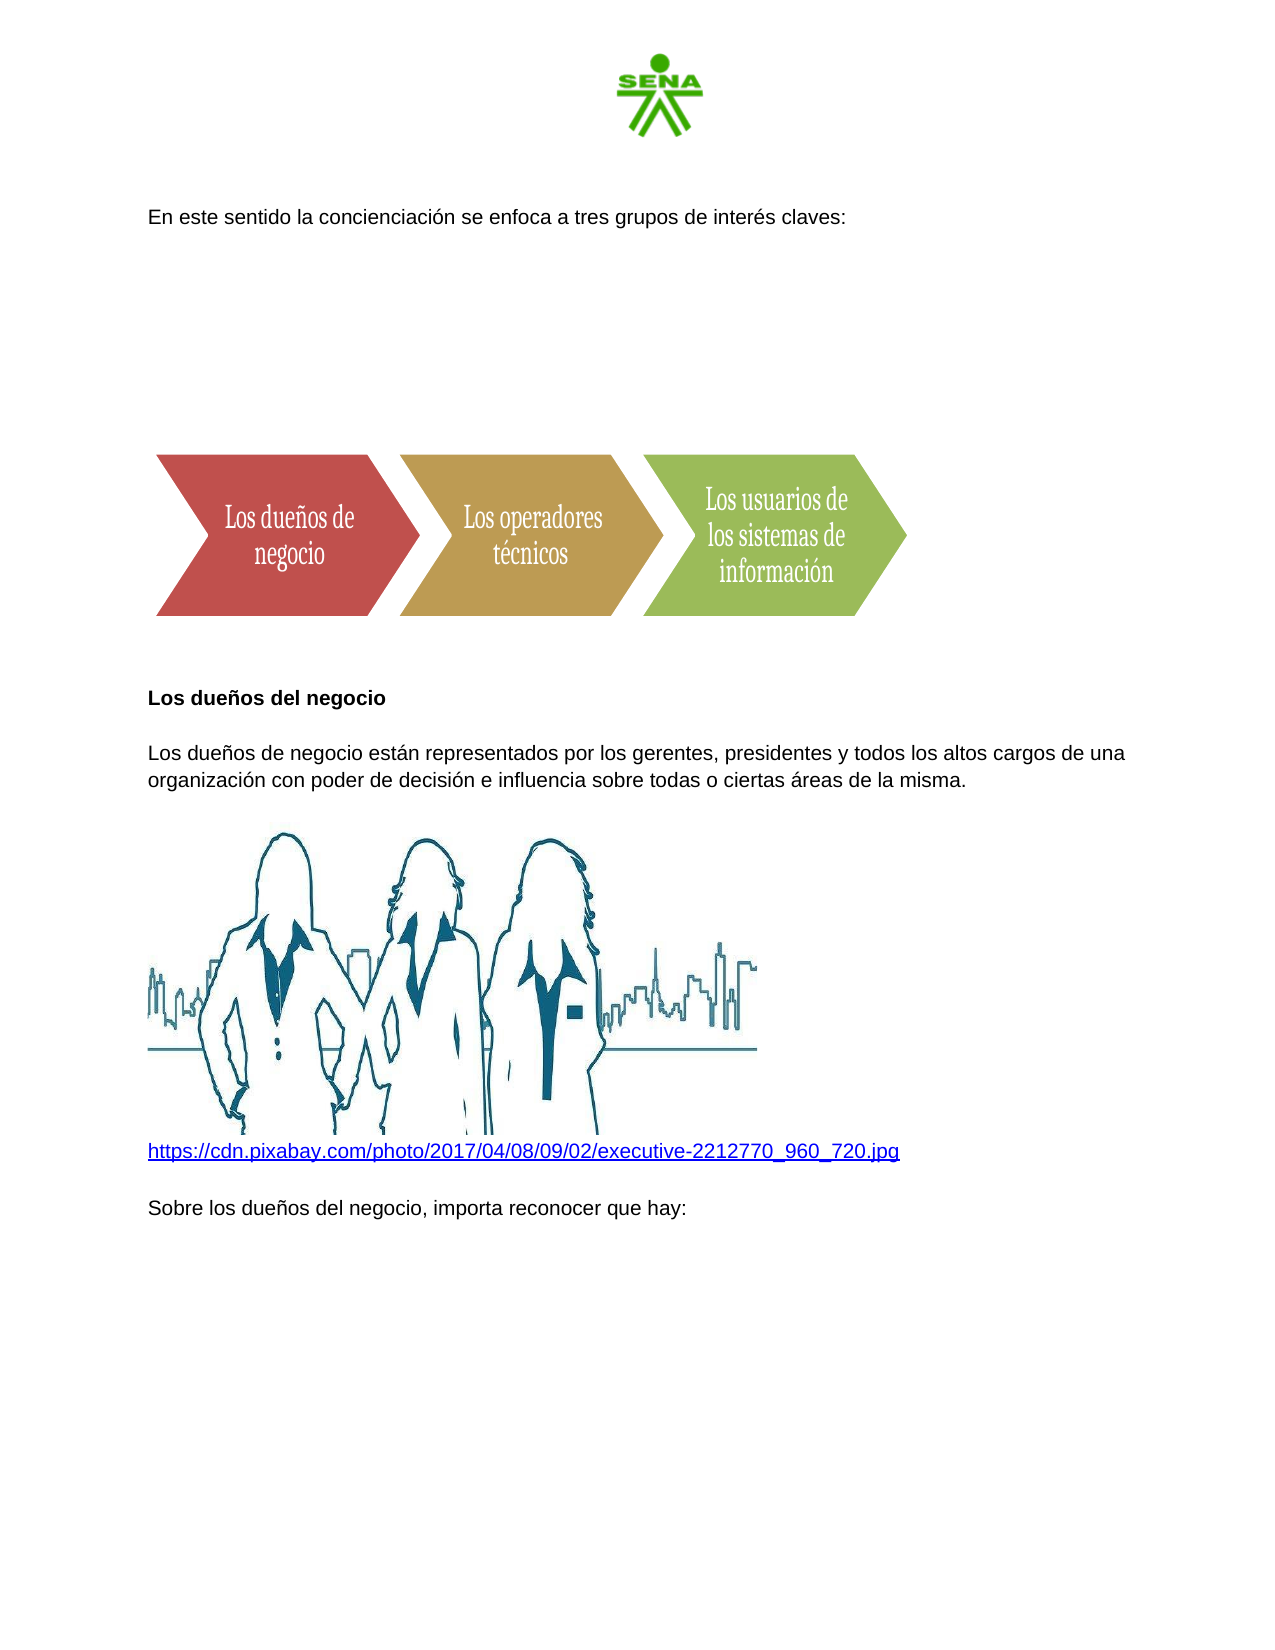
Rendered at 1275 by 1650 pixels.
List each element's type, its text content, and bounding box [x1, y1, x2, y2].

picture [615, 46, 705, 145]
text https://cdn.pixabay.com/photo/2017/04/08/09/02/executive-2212770_960_720.jpg [148, 1138, 1127, 1162]
text Los dueños de negocio están representados por los gerentes, presidentes y todos los altos cargos de una organización con poder de decisión e influencia sobre todas o ciertas áreas de la misma. [148, 740, 1127, 792]
text Los dueños del negocio [148, 685, 1127, 709]
text Sobre los dueños del negocio, importa reconocer que hay: [148, 1196, 1127, 1220]
picture [147, 822, 758, 1135]
text En este sentido la concienciación se enfoca a tres grupos de interés claves: [148, 205, 1127, 229]
